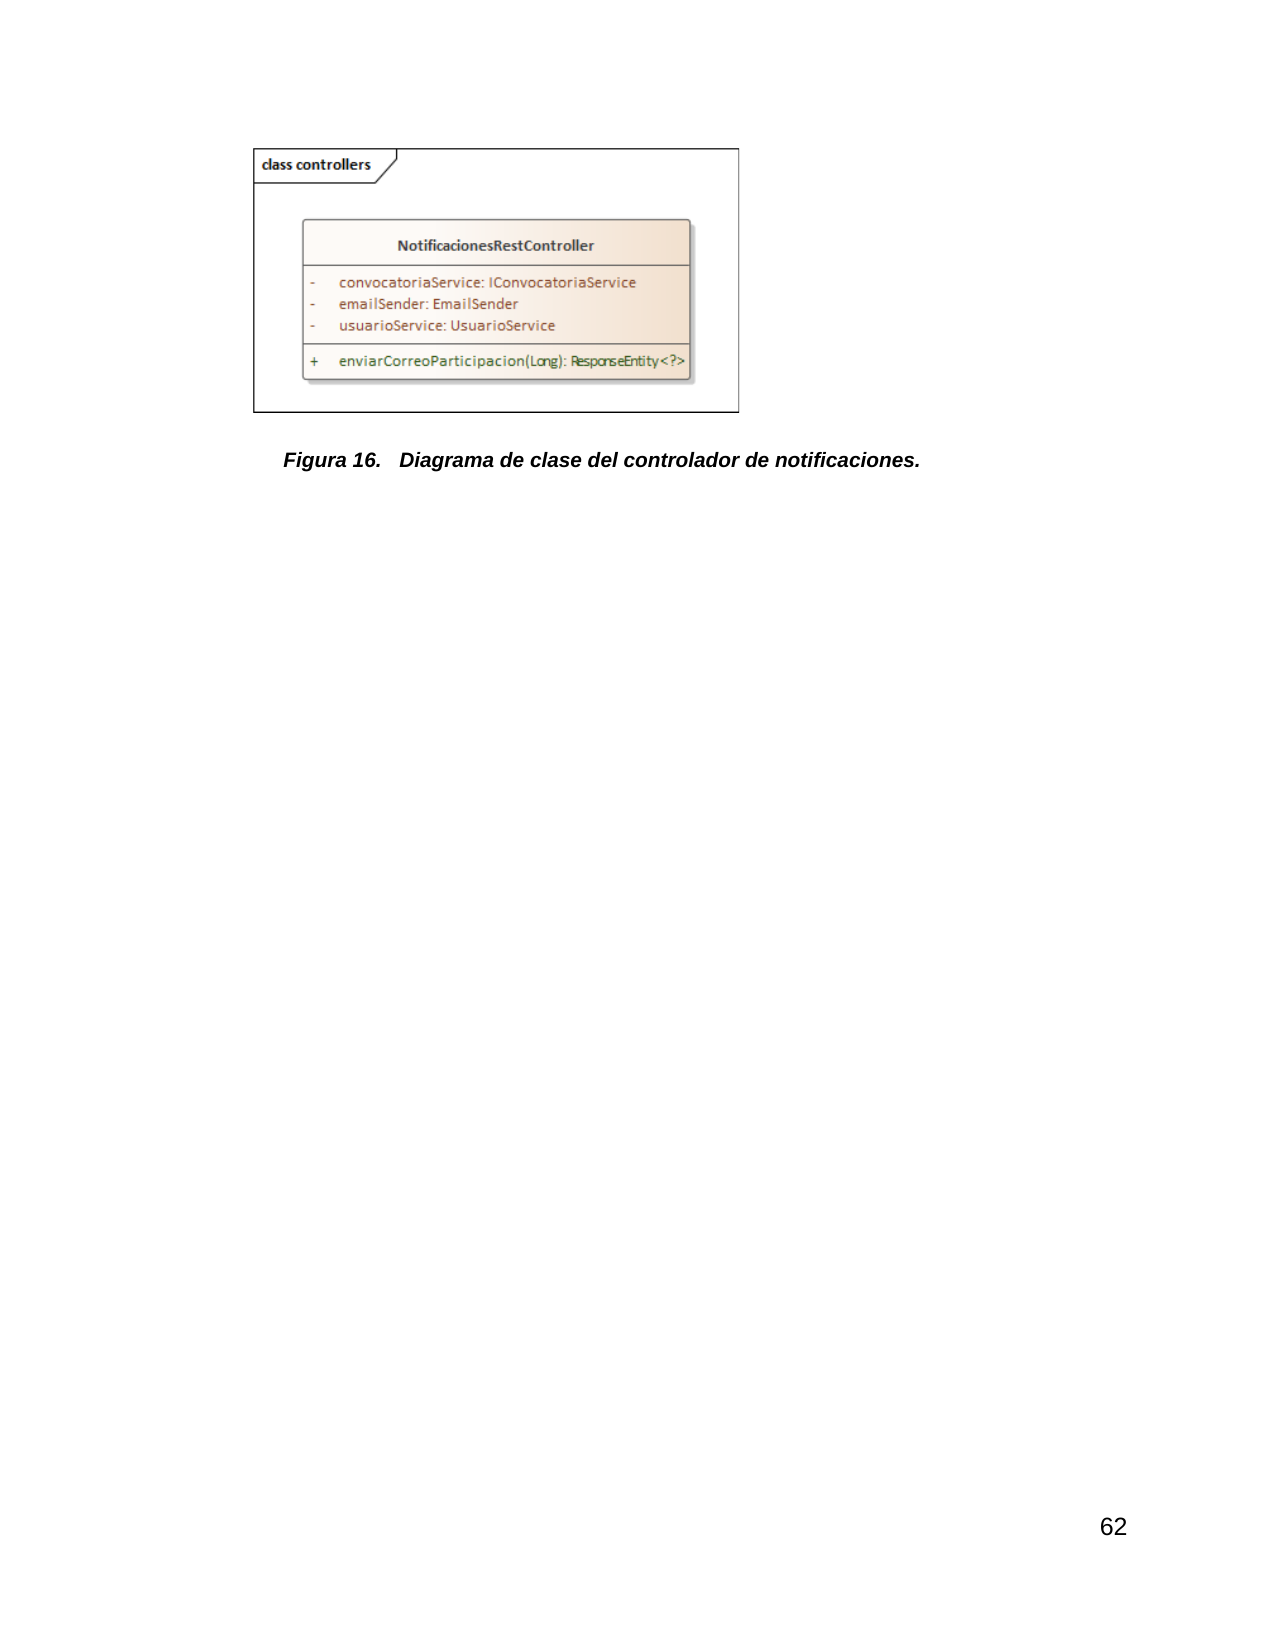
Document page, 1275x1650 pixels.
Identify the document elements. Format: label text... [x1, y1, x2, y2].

text Diagrama de clase del controlador de notificaciones. [177, 448, 1127, 472]
picture [252, 147, 740, 413]
